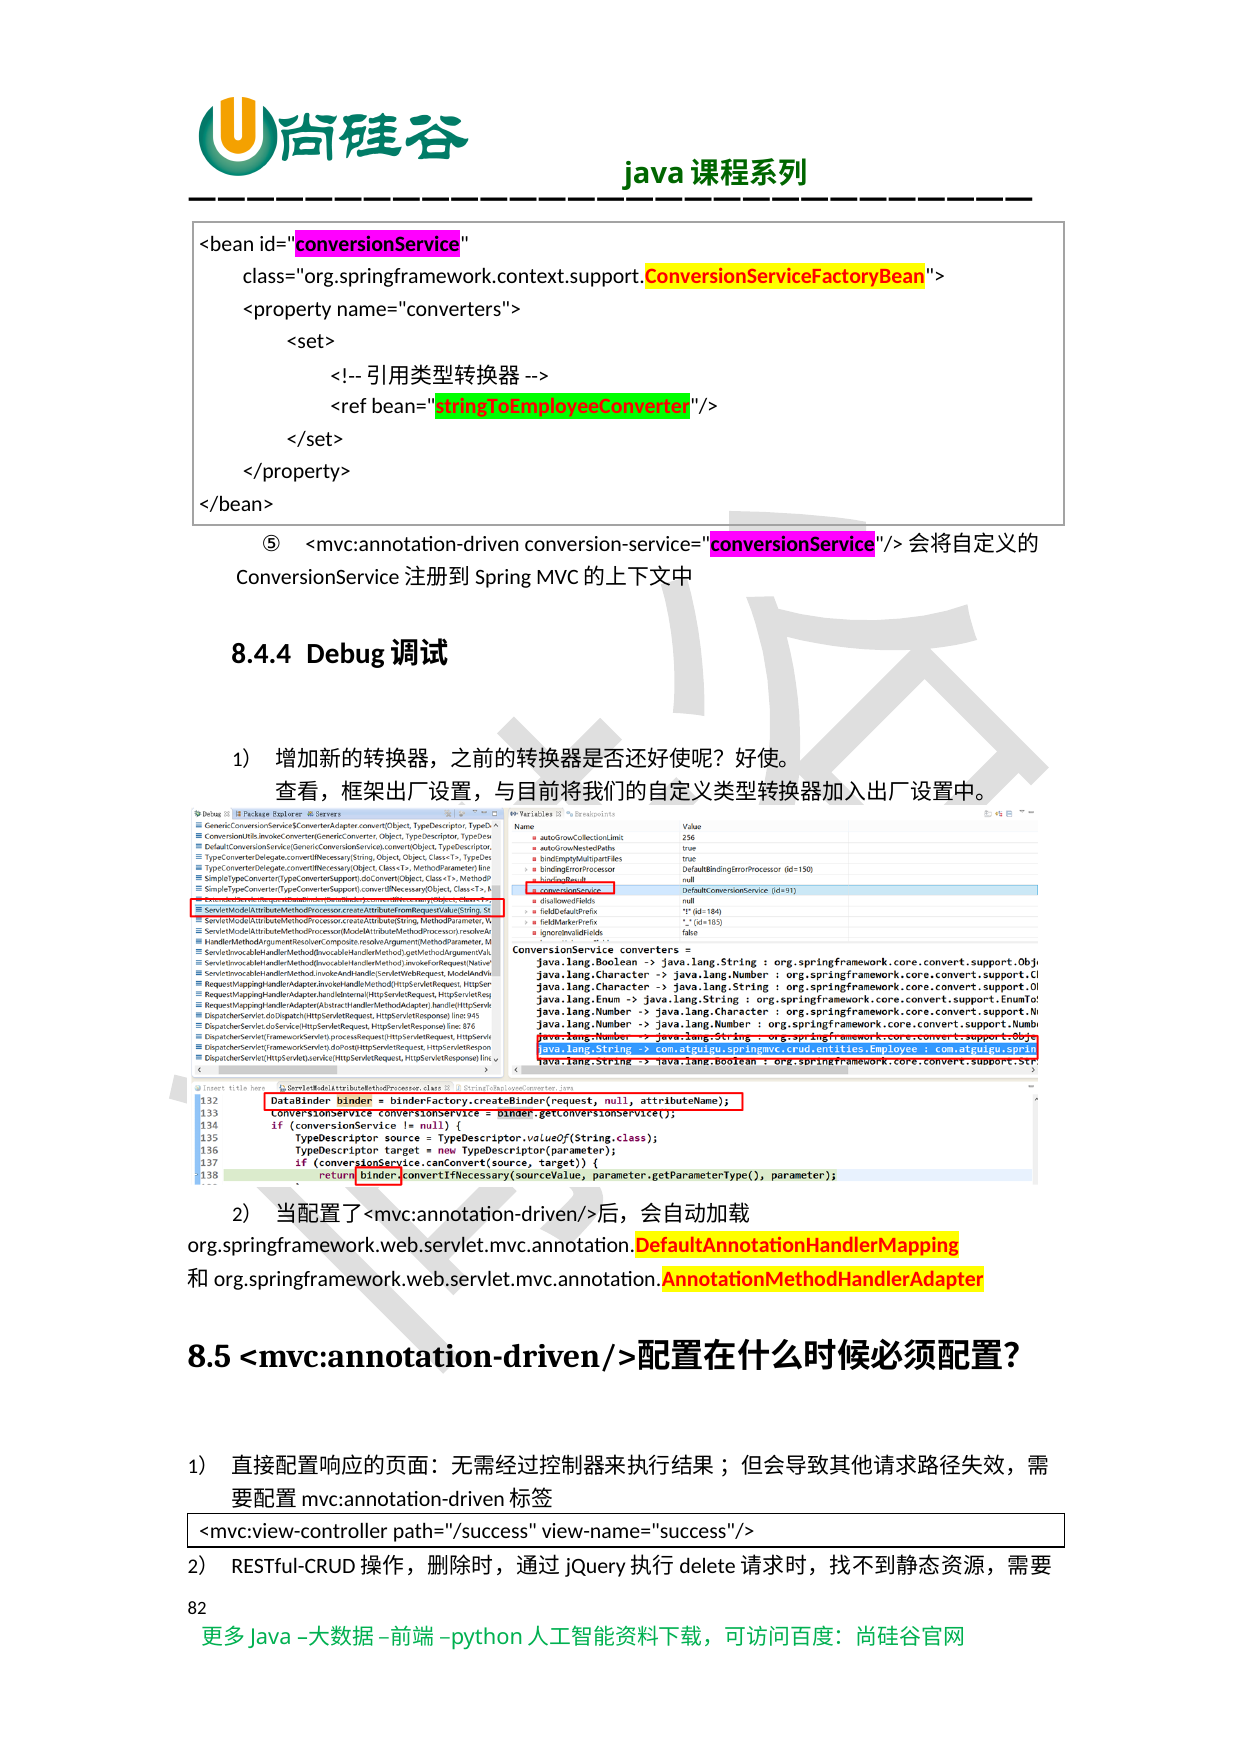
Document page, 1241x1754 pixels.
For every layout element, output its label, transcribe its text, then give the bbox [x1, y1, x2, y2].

table_header <mvc:view-controller path="/success" view-name="success"/> [188, 1514, 1064, 1546]
list 增加新的转换器，之前的转换器是否还好使呢？好使。 [232, 741, 1053, 773]
list 当配置了<mvc:annotation-driven/>后，会自动加载 [232, 1196, 1053, 1228]
subtitle 8.5 <mvc:annotation-driven/>配置在什么时候必须配置？ [187, 1321, 1053, 1386]
picture [187, 88, 476, 184]
picture [187, 805, 1040, 1187]
text ConversionService 注册到 Spring MVC 的上下文中 [231, 558, 1053, 591]
list <mvc:annotation-driven conversion-service="conversionService"/> 会将自定义的 [261, 526, 1053, 558]
subtitle Debug调试 [231, 618, 1053, 683]
text 和org.springframework.web.servlet.mvc.annotation.AnnotationMethodHandlerAdapter [187, 1261, 1053, 1293]
table_header <bean id="conversionService" class="org.springframework.context.support.ConversionServiceFactoryBean"> <property name="converters"> <set> <!-- 引用类型转换器 --> <ref bean="stringToEmployeeConverter"/> </set> </property> </bean> [194, 223, 1063, 524]
text org.springframework.web.servlet.mvc.annotation.DefaultAnnotationHandlerMapping [187, 1228, 1053, 1261]
text 查看，框架出厂设置，与目前将我们的自定义类型转换器加入出厂设置中。 [276, 773, 1053, 806]
list 直接配置响应的页面：无需经过控制器来执行结果 ；但会导致其他请求路径失效，需要配置mvc:annotation-driven标签 [187, 1448, 1053, 1513]
list RESTful-CRUD操作，删除时，通过jQuery执行delete请求时，找不到静态资源，需要配置mvc:annotation-driven标签 [187, 1548, 1053, 1580]
